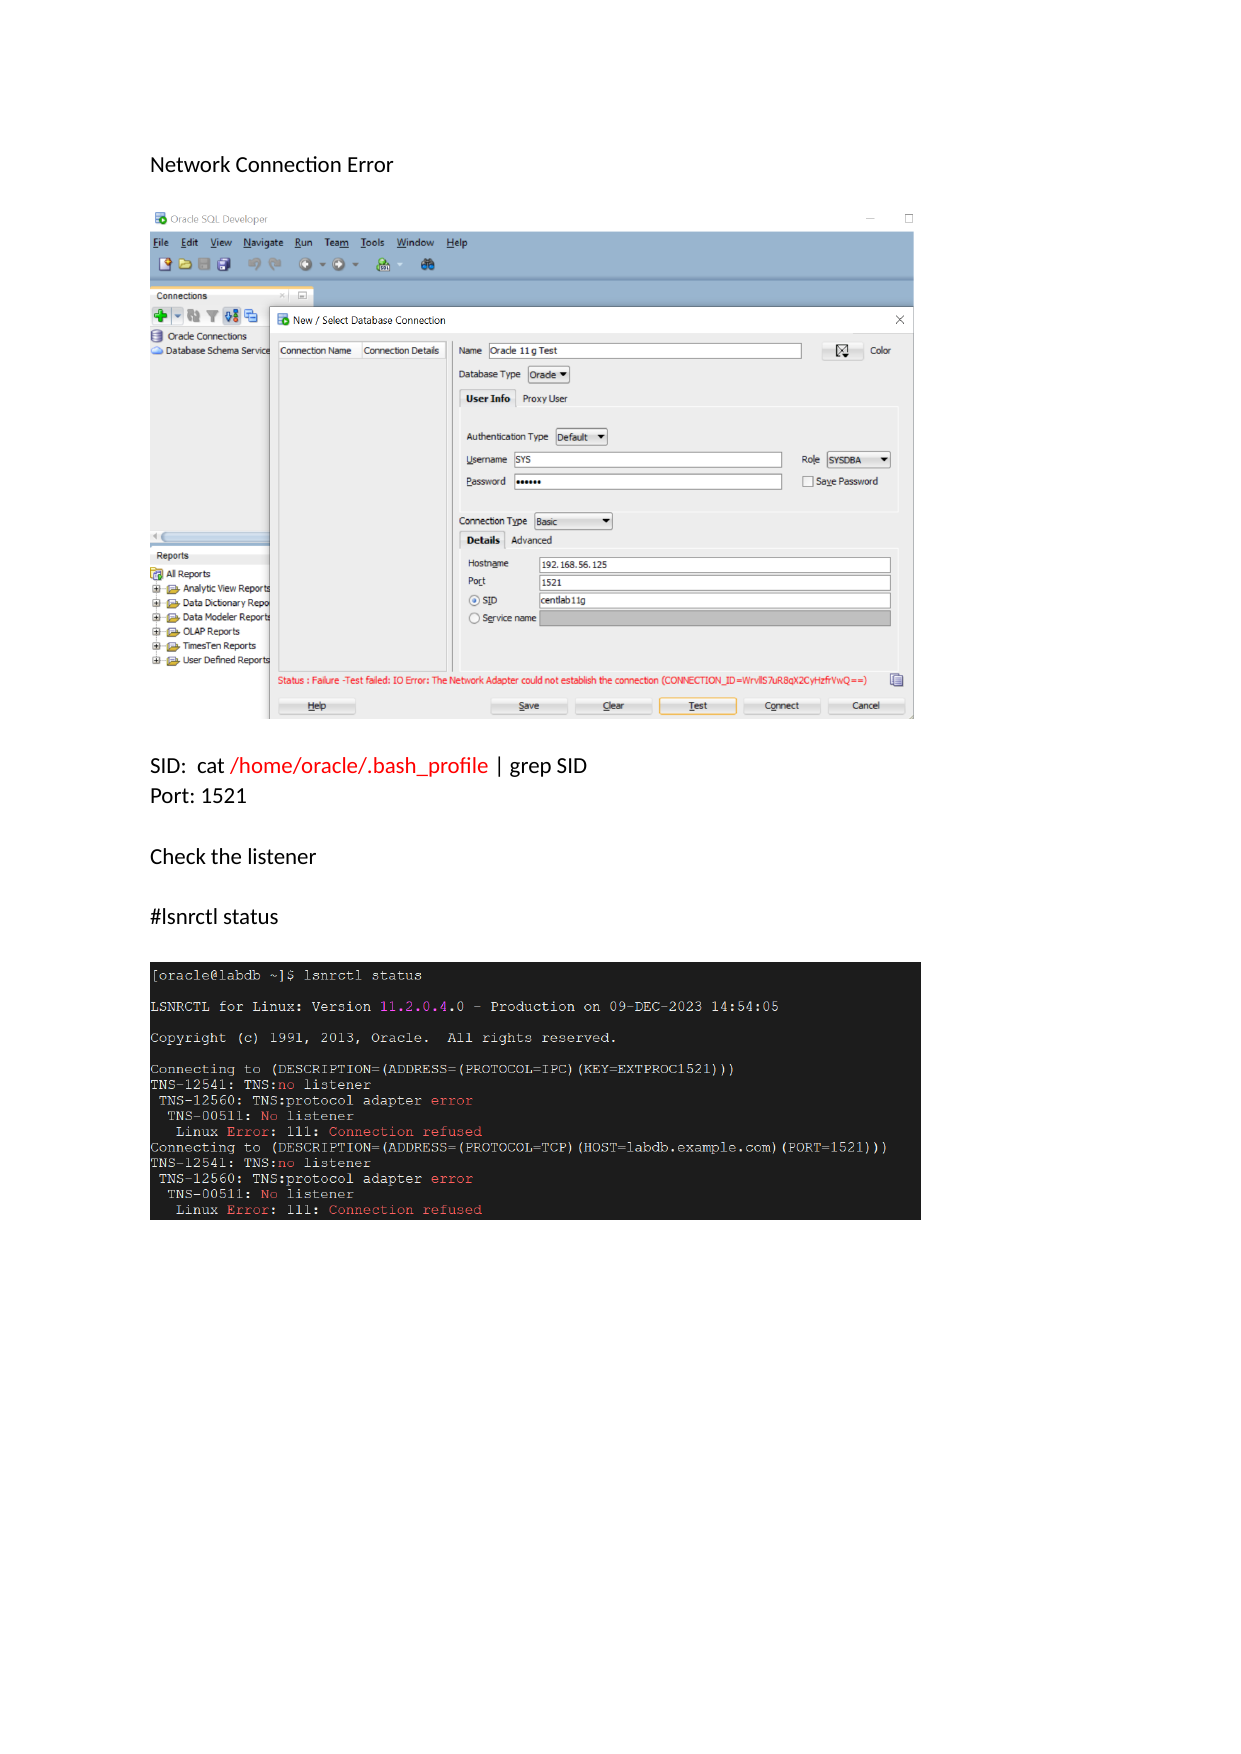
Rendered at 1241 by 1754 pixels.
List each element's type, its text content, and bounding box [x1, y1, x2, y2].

text SID: cat /home/oracle/.bash_profile | grep SID [150, 751, 1090, 779]
text Network Connection Error [150, 150, 1090, 178]
text Port: 1521 [150, 782, 1090, 810]
text #lsnrctl status [150, 902, 1090, 931]
picture [150, 210, 914, 719]
picture [150, 962, 921, 1220]
text Check the listener [150, 842, 1090, 870]
